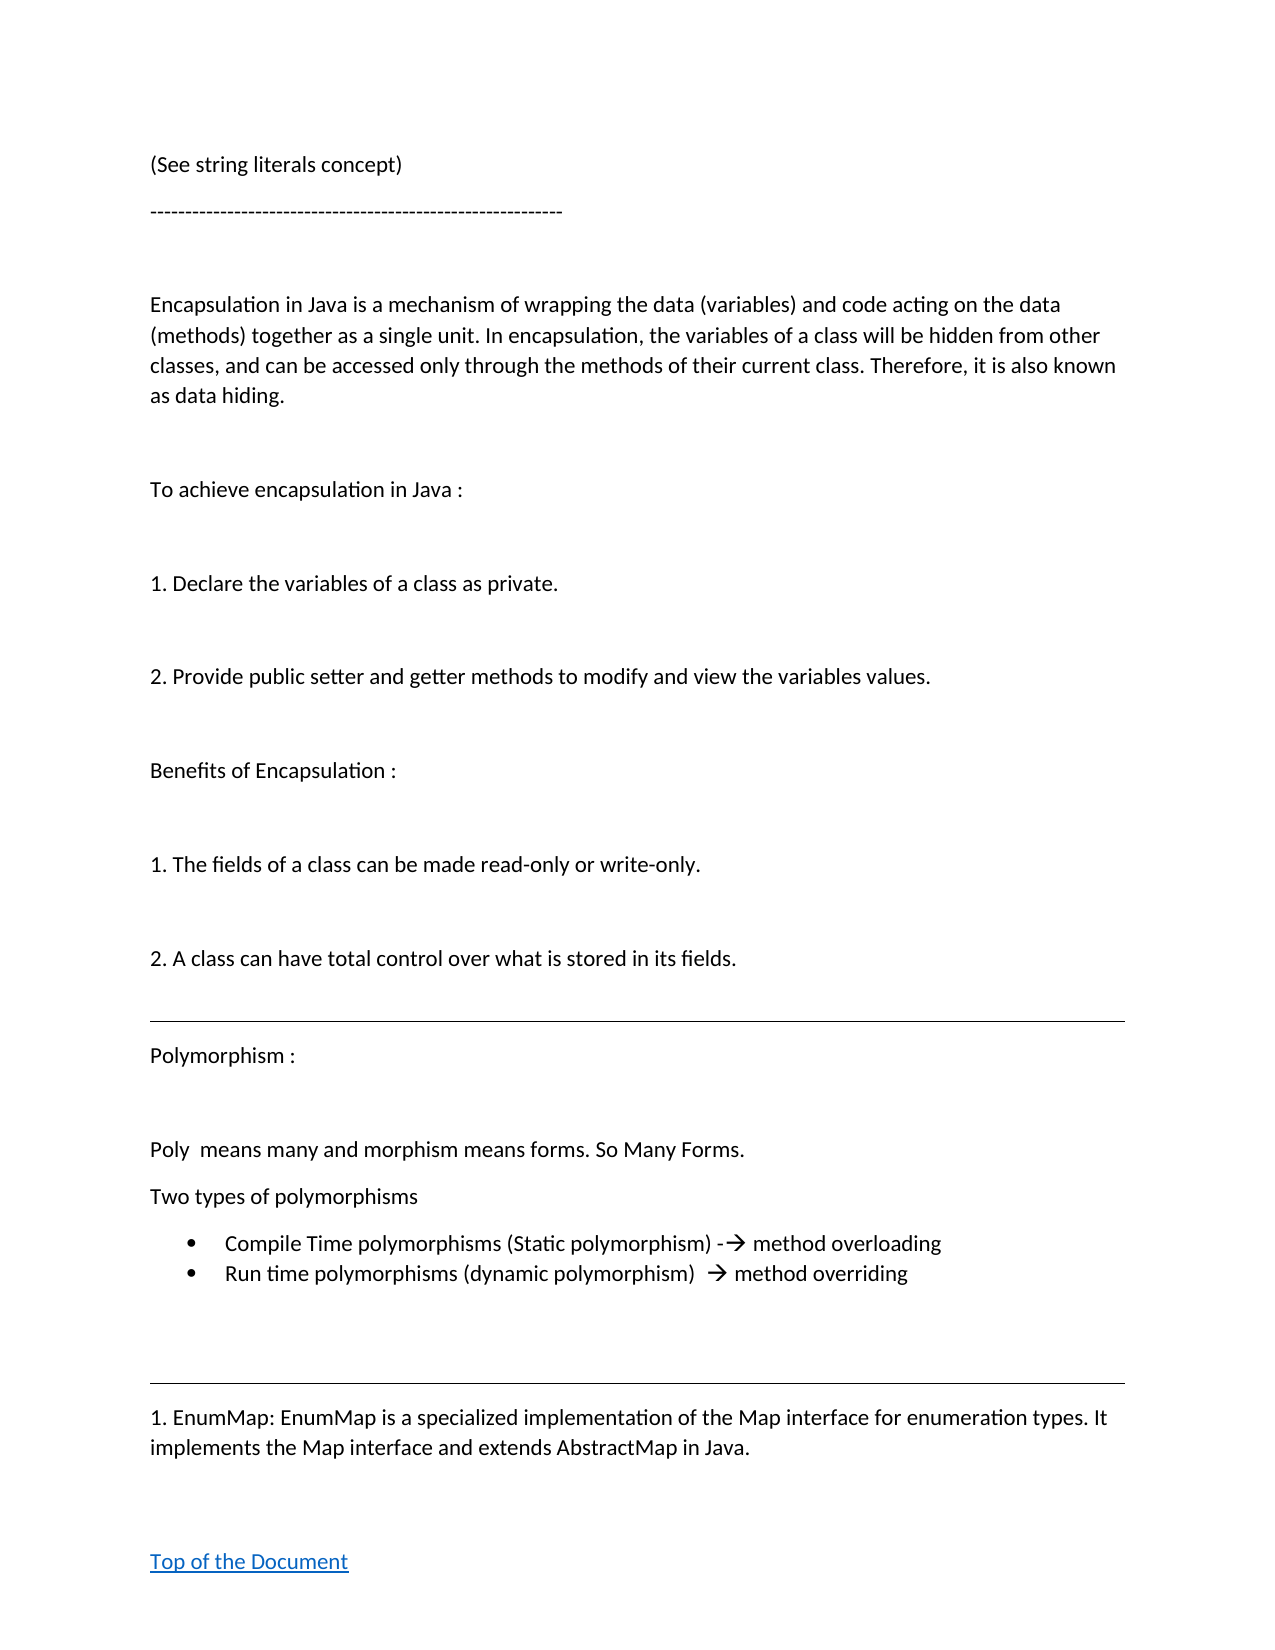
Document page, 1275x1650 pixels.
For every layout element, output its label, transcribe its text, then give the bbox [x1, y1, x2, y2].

text 2. Provide public setter and getter methods to modify and view the variables values. [150, 662, 1125, 691]
text ----------------------------------------------------------- [150, 197, 1125, 225]
list Run time polymorphisms (dynamic polymorphism) method overriding [187, 1259, 1125, 1287]
text Benefits of Encapsulation : [150, 756, 1125, 784]
text 2. A class can have total control over what is stored in its fields. [150, 944, 1125, 972]
list Compile Time polymorphisms (Static polymorphism) - method overloading [187, 1229, 1125, 1257]
text To achieve encapsulation in Java : [150, 475, 1125, 503]
text (See string literals concept) [150, 150, 1125, 178]
text Encapsulation in Java is a mechanism of wrapping the data (variables) and code acting on the data (methods) together as a single unit. In encapsulation, the variables of a class will be hidden from other classes, and can be accessed only through the methods of their current class. Therefore, it is also known as data hiding. [150, 291, 1125, 409]
text 1. The fields of a class can be made read-only or write-only. [150, 850, 1125, 878]
text Polymorphism : [150, 1041, 1125, 1069]
text Two types of polymorphisms [150, 1182, 1125, 1210]
text 1. EnumMap: EnumMap is a specialized implementation of the Map interface for enumeration types. It implements the Map interface and extends AbstractMap in Java. [150, 1403, 1125, 1461]
text Poly means many and morphism means forms. So Many Forms. [150, 1135, 1125, 1163]
text 1. Declare the variables of a class as private. [150, 569, 1125, 597]
